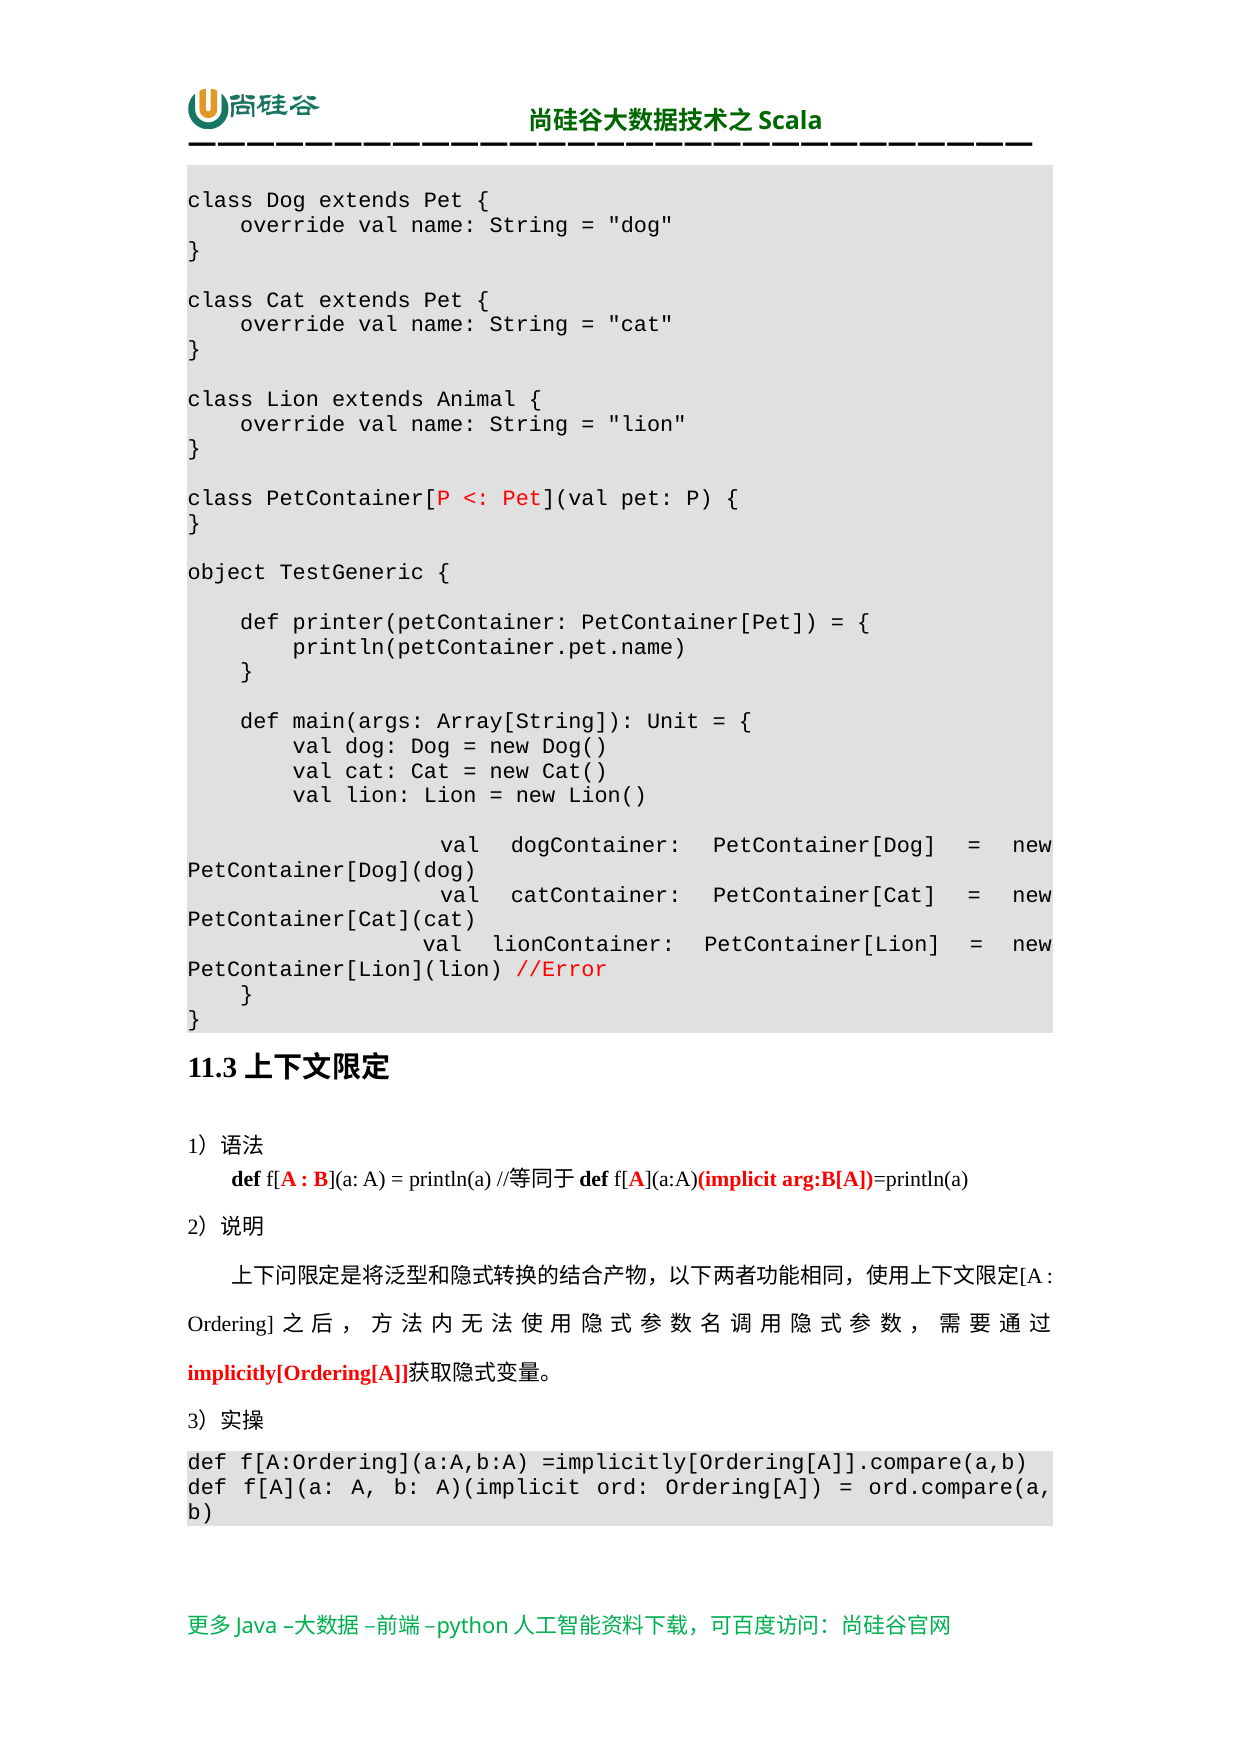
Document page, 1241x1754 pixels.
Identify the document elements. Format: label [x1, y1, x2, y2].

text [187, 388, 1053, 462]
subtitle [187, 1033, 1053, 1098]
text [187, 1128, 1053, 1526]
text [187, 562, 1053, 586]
picture [187, 88, 321, 130]
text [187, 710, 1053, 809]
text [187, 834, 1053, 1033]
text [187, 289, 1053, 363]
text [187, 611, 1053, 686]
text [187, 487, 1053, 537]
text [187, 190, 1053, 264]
